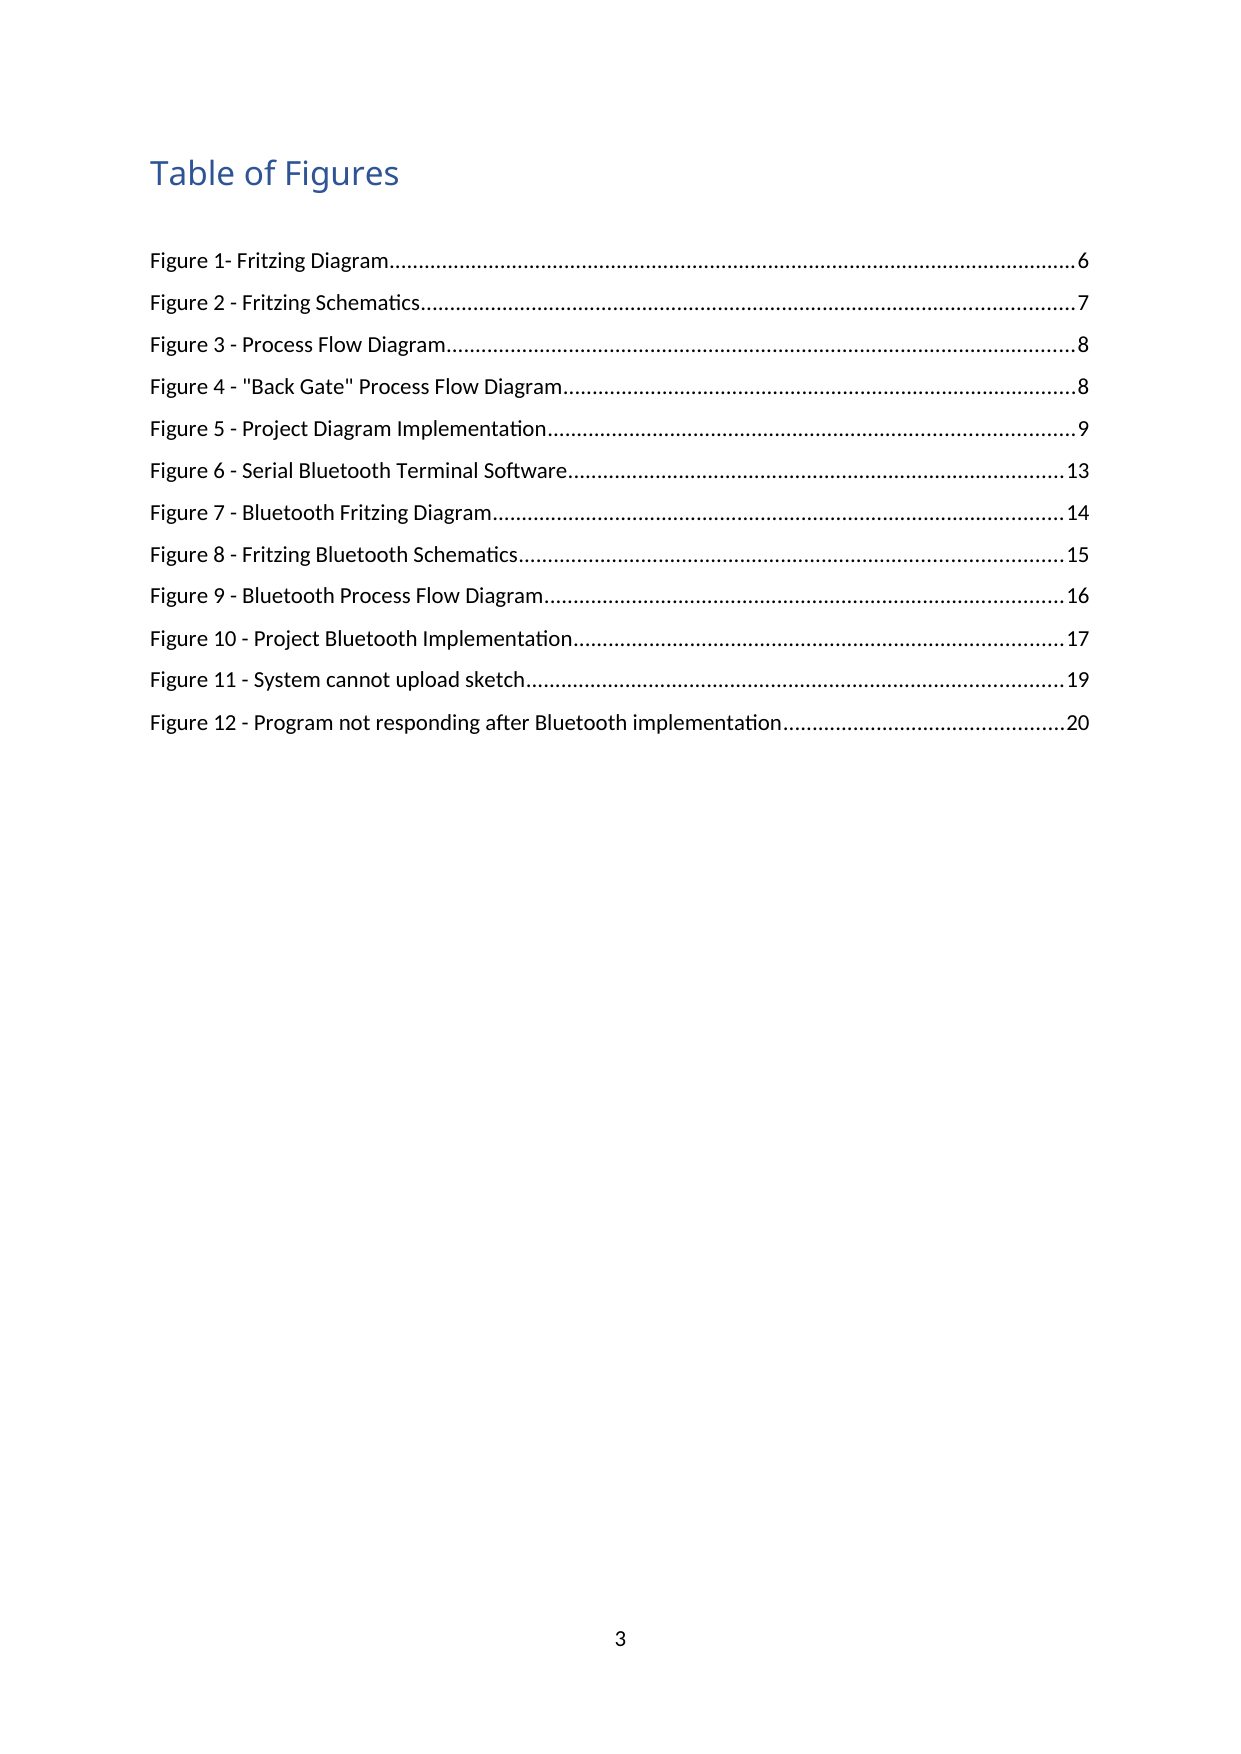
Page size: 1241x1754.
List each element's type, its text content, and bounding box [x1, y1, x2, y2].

text Figure 5 - Project Diagram Implementation 9 [150, 414, 1090, 442]
text Figure 1- Fritzing Diagram 6 [150, 246, 1090, 274]
text Figure 12 - Program not responding after Bluetooth implementation 20 [150, 708, 1090, 736]
text Figure 7 - Bluetooth Fritzing Diagram 14 [150, 498, 1090, 526]
text Figure 3 - Process Flow Diagram 8 [150, 330, 1090, 358]
text Figure 11 - System cannot upload sketch 19 [150, 666, 1090, 694]
text Figure 10 - Project Bluetooth Implementation 17 [150, 624, 1090, 652]
text Figure 6 - Serial Bluetooth Terminal Software 13 [150, 456, 1090, 484]
subtitle Table of Figures [150, 150, 1090, 195]
text Figure 9 - Bluetooth Process Flow Diagram 16 [150, 582, 1090, 610]
text Figure 8 - Fritzing Bluetooth Schematics 15 [150, 540, 1090, 568]
text Figure 2 - Fritzing Schematics 7 [150, 288, 1090, 316]
text Figure 4 - "Back Gate" Process Flow Diagram 8 [150, 372, 1090, 400]
